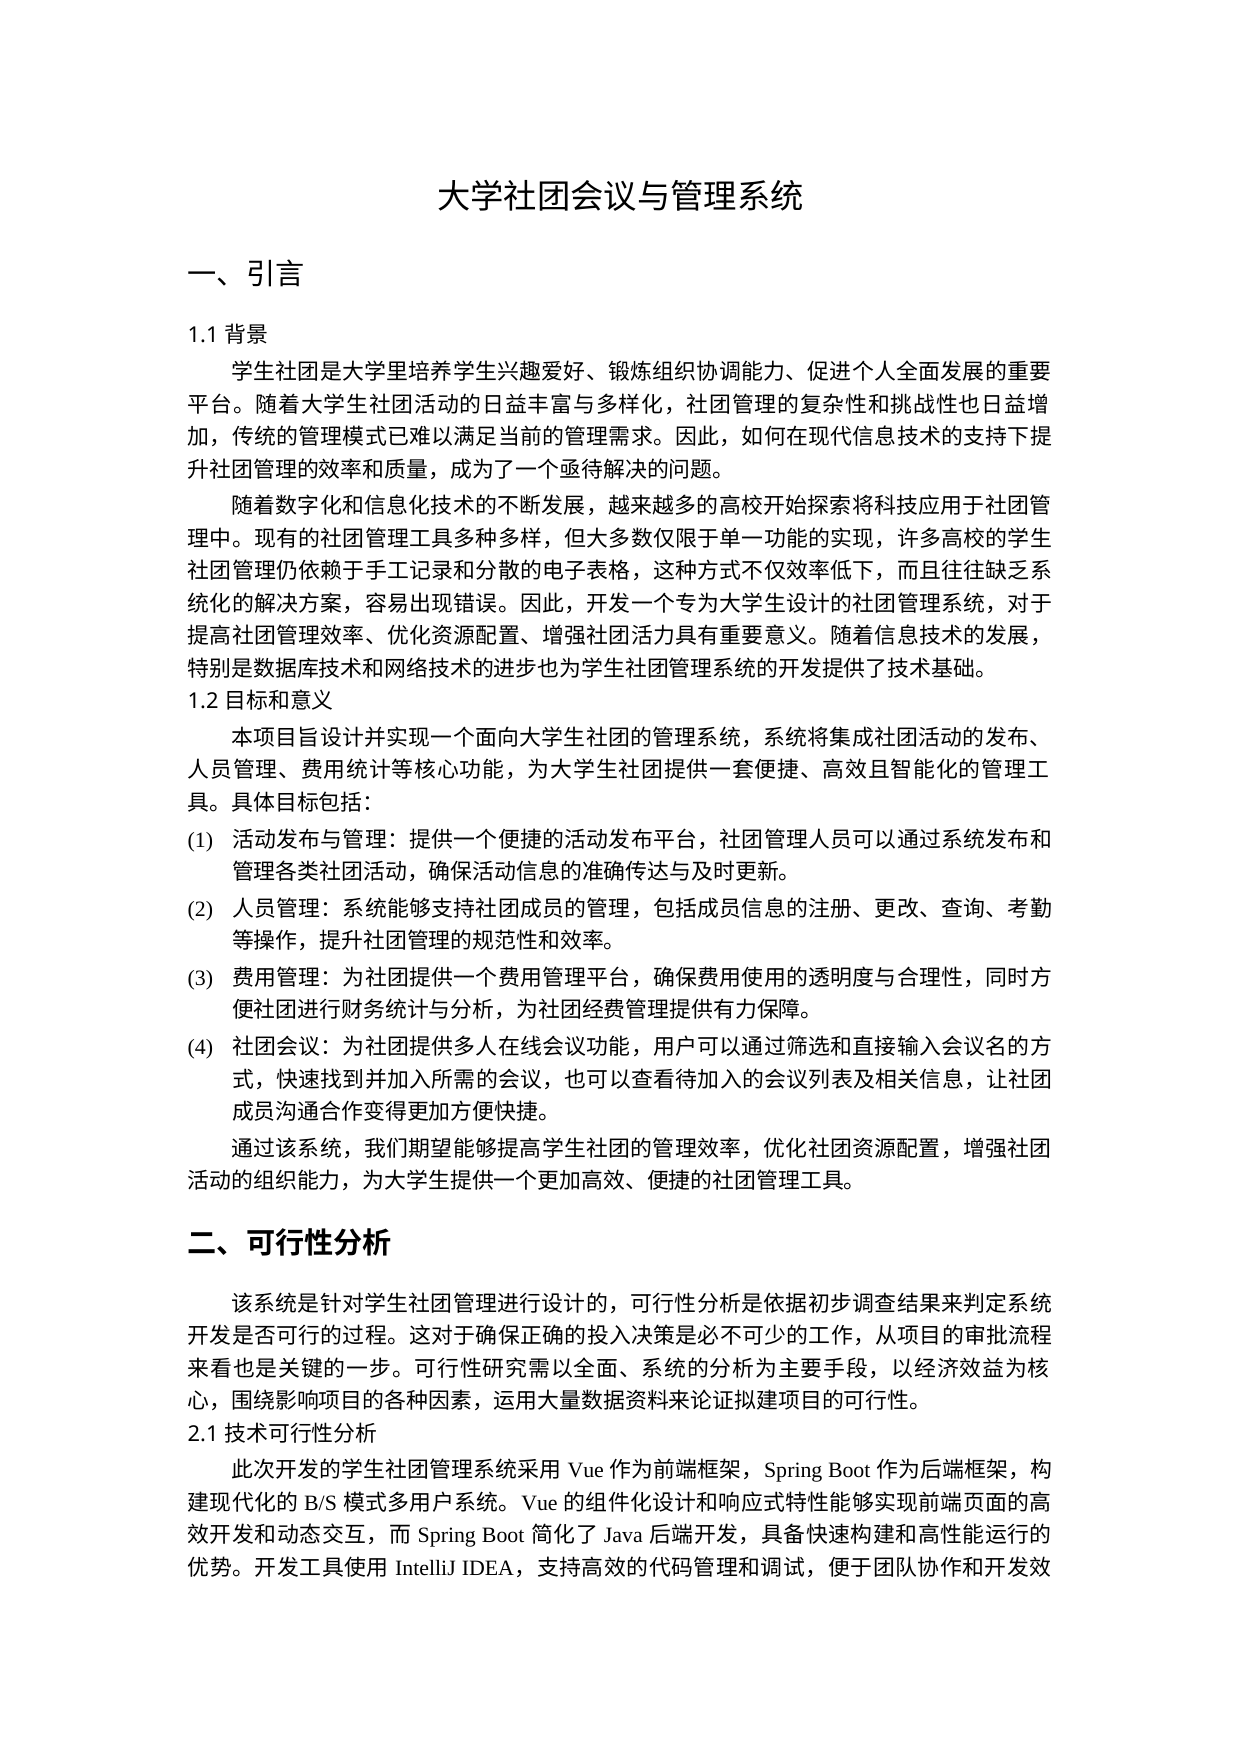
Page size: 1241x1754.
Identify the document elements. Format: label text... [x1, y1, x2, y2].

list 引言 [187, 239, 1053, 304]
text 随着数字化和信息化技术的不断发展，越来越多的高校开始探索将科技应用于社团管理中。现有的社团管理工具多种多样，但大多数仅限于单一功能的实现，许多高校的学生社团管理仍依赖于手工记录和分散的电子表格，这种方式不仅效率低下，而且往往缺乏系统化的解决方案，容易出现错误。因此，开发一个专为大学生设计的社团管理系统，对于提高社团管理效率、优化资源配置、增强社团活力具有重要意义。随着信息技术的发展，特别是数据库技术和网络技术的进步也为学生社团管理系统的开发提供了技术基础。 [187, 488, 1053, 683]
list 活动发布与管理：提供一个便捷的活动发布平台，社团管理人员可以通过系统发布和管理各类社团活动，确保活动信息的准确传达与及时更新。 [187, 821, 1053, 886]
text 1.1 背景 [187, 317, 1053, 349]
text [187, 1452, 1053, 1582]
text 通过该系统，我们期望能够提高学生社团的管理效率，优化社团资源配置，增强社团活动的组织能力，为大学生提供一个更加高效、便捷的社团管理工具。 [187, 1130, 1053, 1195]
list 费用管理：为社团提供一个费用管理平台，确保费用使用的透明度与合理性，同时方便社团进行财务统计与分析，为社团经费管理提供有力保障。 [187, 959, 1053, 1024]
text 大学社团会议与管理系统 [187, 162, 1053, 227]
text 该系统是针对学生社团管理进行设计的，可行性分析是依据初步调查结果来判定系统开发是否可行的过程。这对于确保正确的投入决策是必不可少的工作，从项目的审批流程来看也是关键的一步。可行性研究需以全面、系统的分析为主要手段，以经济效益为核心，围绕影响项目的各种因素，运用大量数据资料来论证拟建项目的可行性。 [187, 1285, 1053, 1415]
text 2.1 技术可行性分析 [187, 1415, 1053, 1448]
list 人员管理：系统能够支持社团成员的管理，包括成员信息的注册、更改、查询、考勤等操作，提升社团管理的规范性和效率。 [187, 890, 1053, 955]
text 学生社团是大学里培养学生兴趣爱好、锻炼组织协调能力、促进个人全面发展的重要平台。随着大学生社团活动的日益丰富与多样化，社团管理的复杂性和挑战性也日益增加，传统的管理模式已难以满足当前的管理需求。因此，如何在现代信息技术的支持下提升社团管理的效率和质量，成为了一个亟待解决的问题。 [187, 354, 1053, 484]
list 可行性分析 [187, 1208, 1053, 1273]
text 1.2 目标和意义 [187, 683, 1053, 715]
text 本项目旨设计并实现一个面向大学生社团的管理系统，系统将集成社团活动的发布、人员管理、费用统计等核心功能，为大学生社团提供一套便捷、高效且智能化的管理工具。具体目标包括： [187, 719, 1053, 817]
list 社团会议：为社团提供多人在线会议功能，用户可以通过筛选和直接输入会议名的方式，快速找到并加入所需的会议，也可以查看待加入的会议列表及相关信息，让社团成员沟通合作变得更加方便快捷。 [187, 1029, 1053, 1126]
